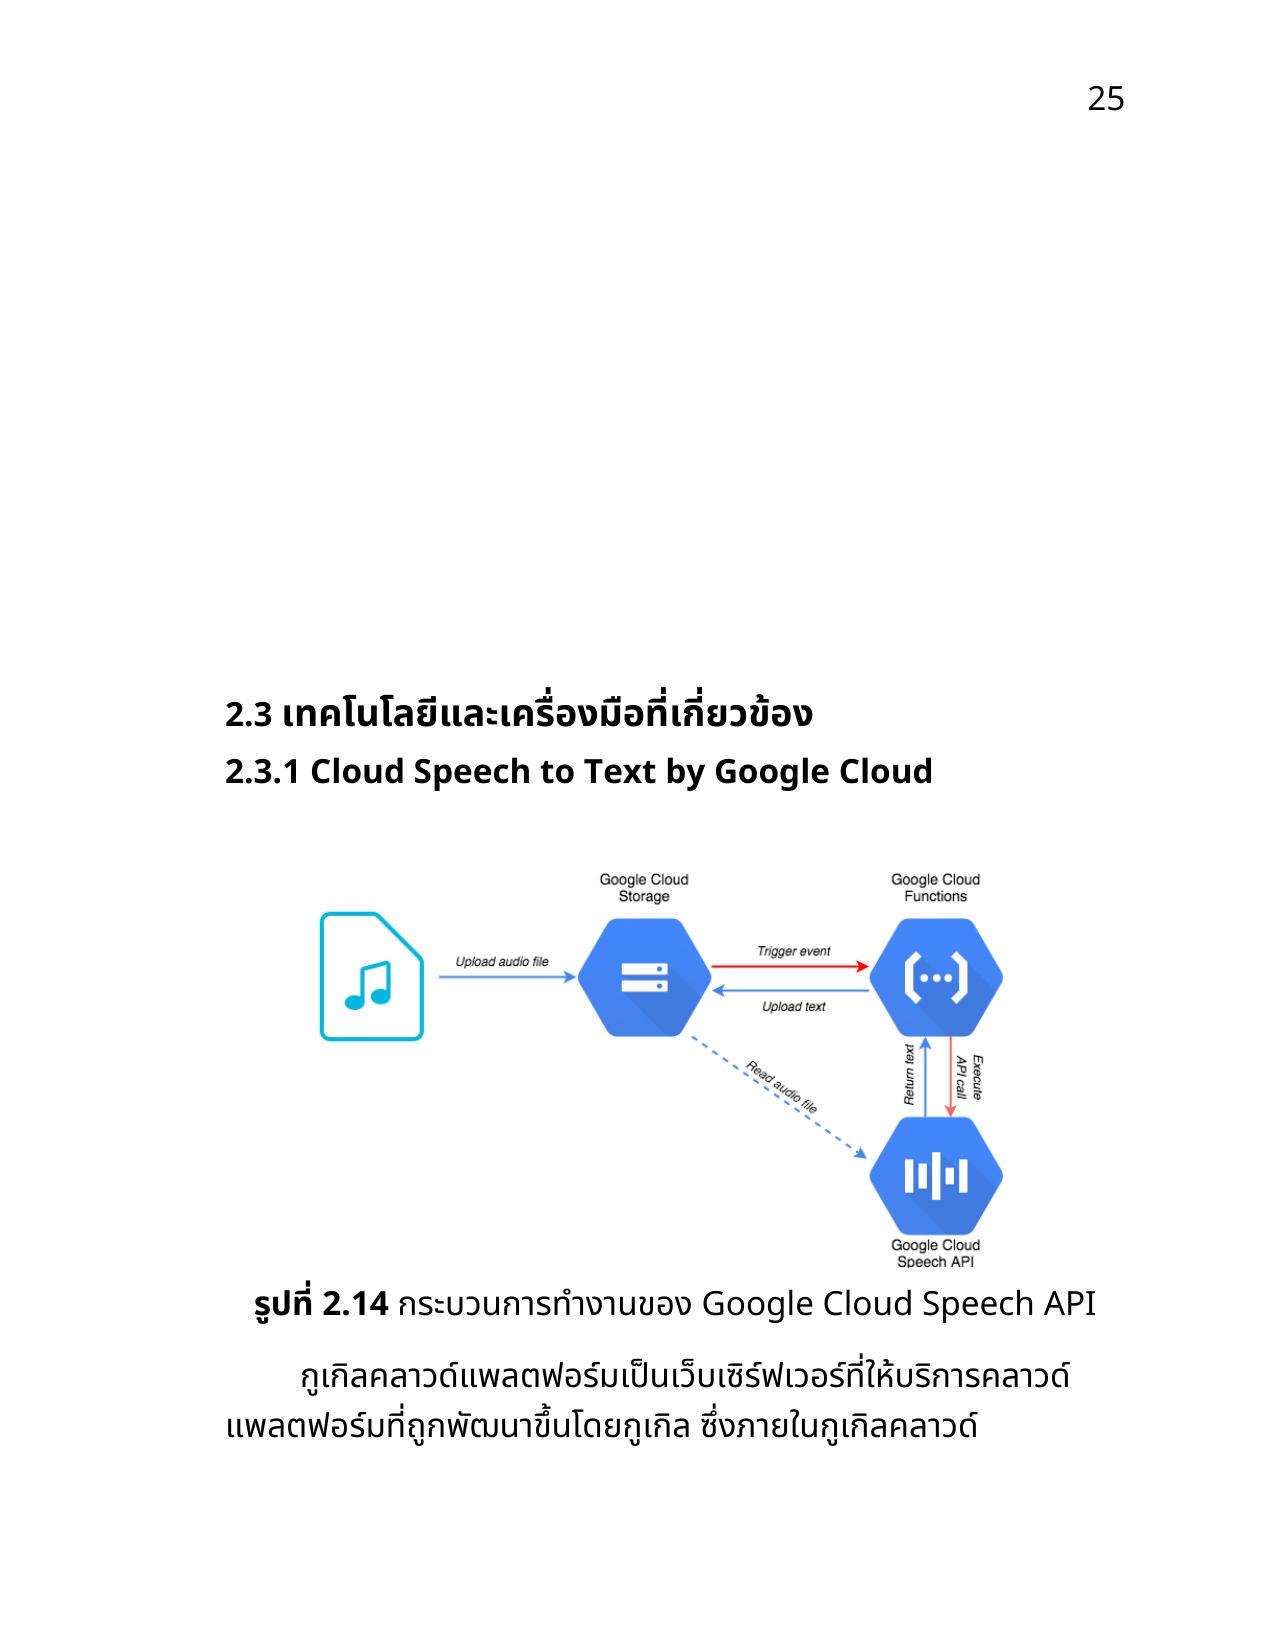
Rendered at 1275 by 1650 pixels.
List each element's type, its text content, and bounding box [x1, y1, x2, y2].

picture [300, 871, 1005, 1268]
subtitle เทคโนโลยีและเครื่องมือที่เกี่ยวข้อง [225, 687, 1125, 744]
subtitle Cloud Speech to Text by Google Cloud [225, 748, 1125, 794]
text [225, 1352, 1125, 1452]
